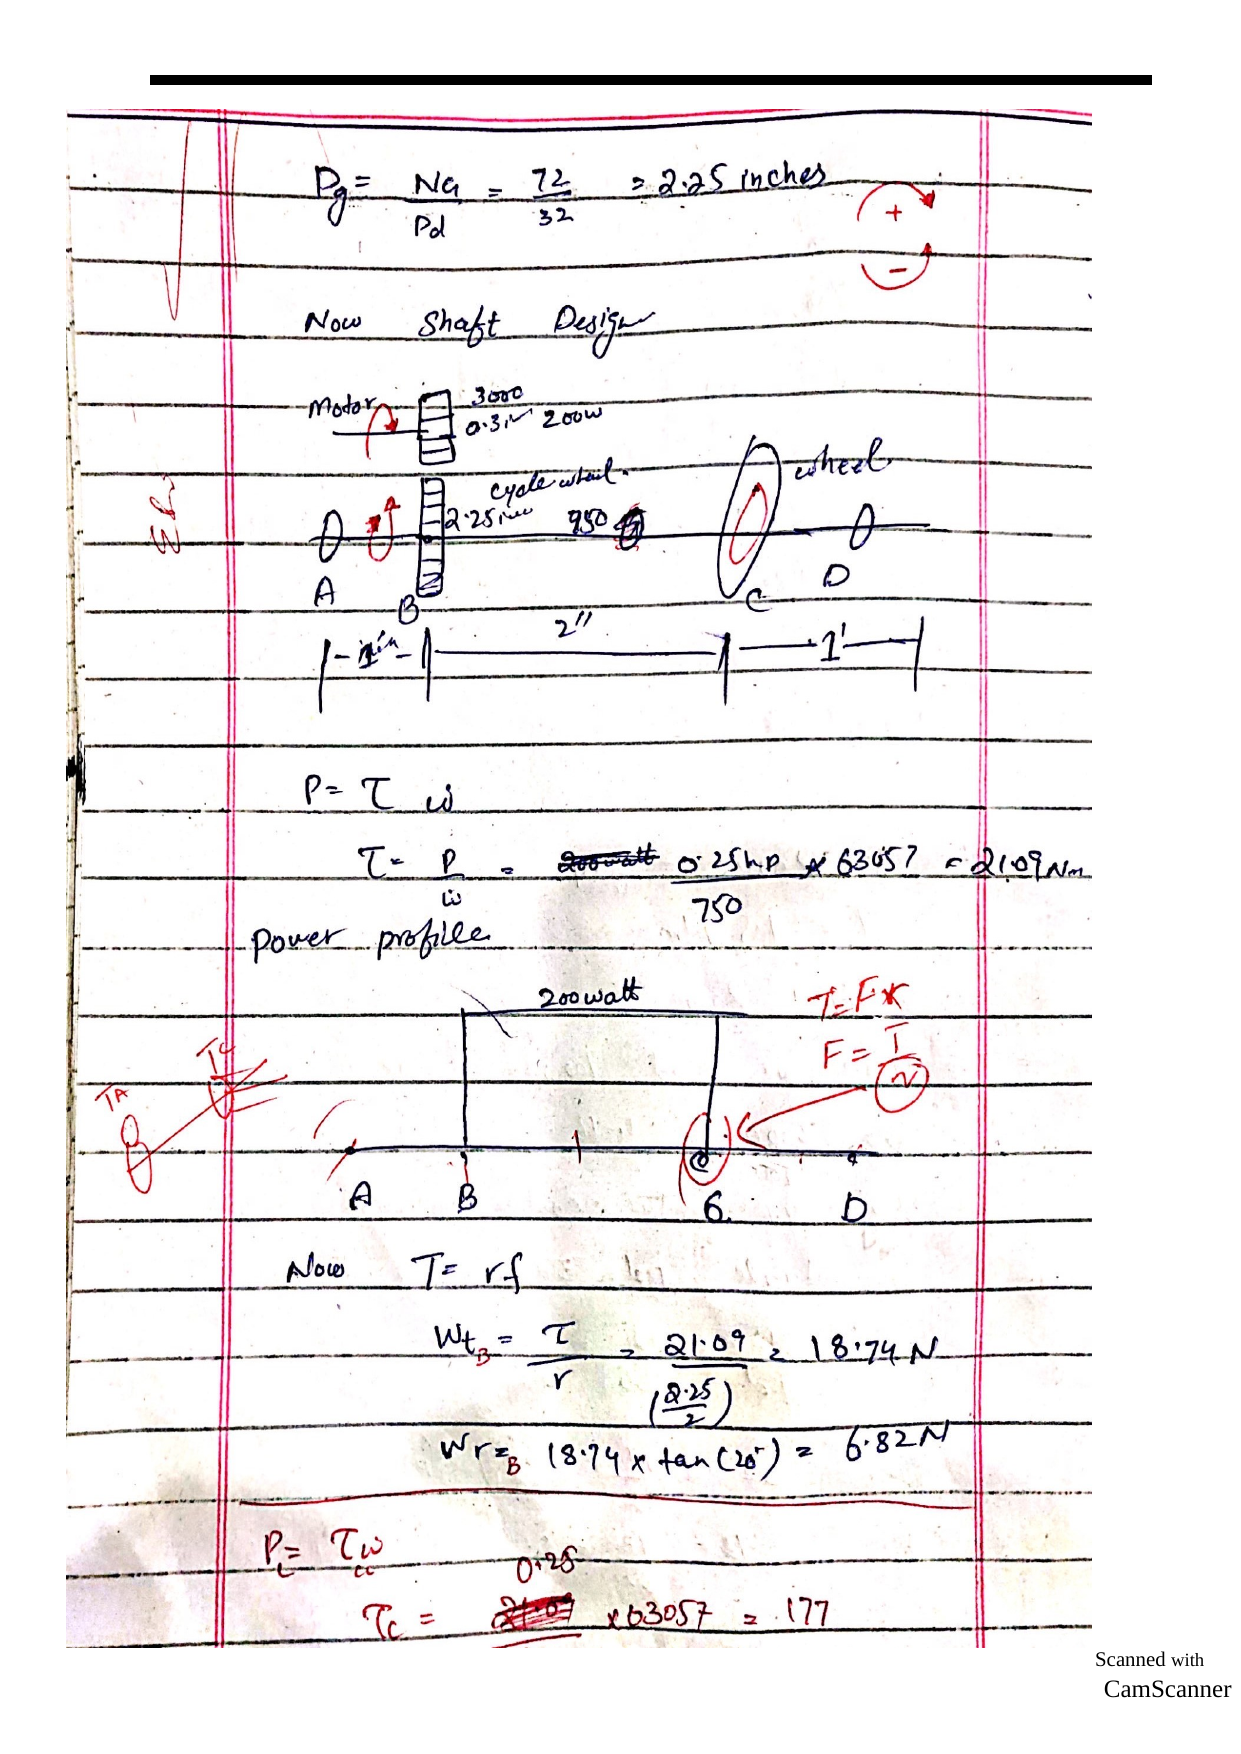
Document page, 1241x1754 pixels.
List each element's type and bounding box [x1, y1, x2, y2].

picture [66, 109, 1124, 1648]
